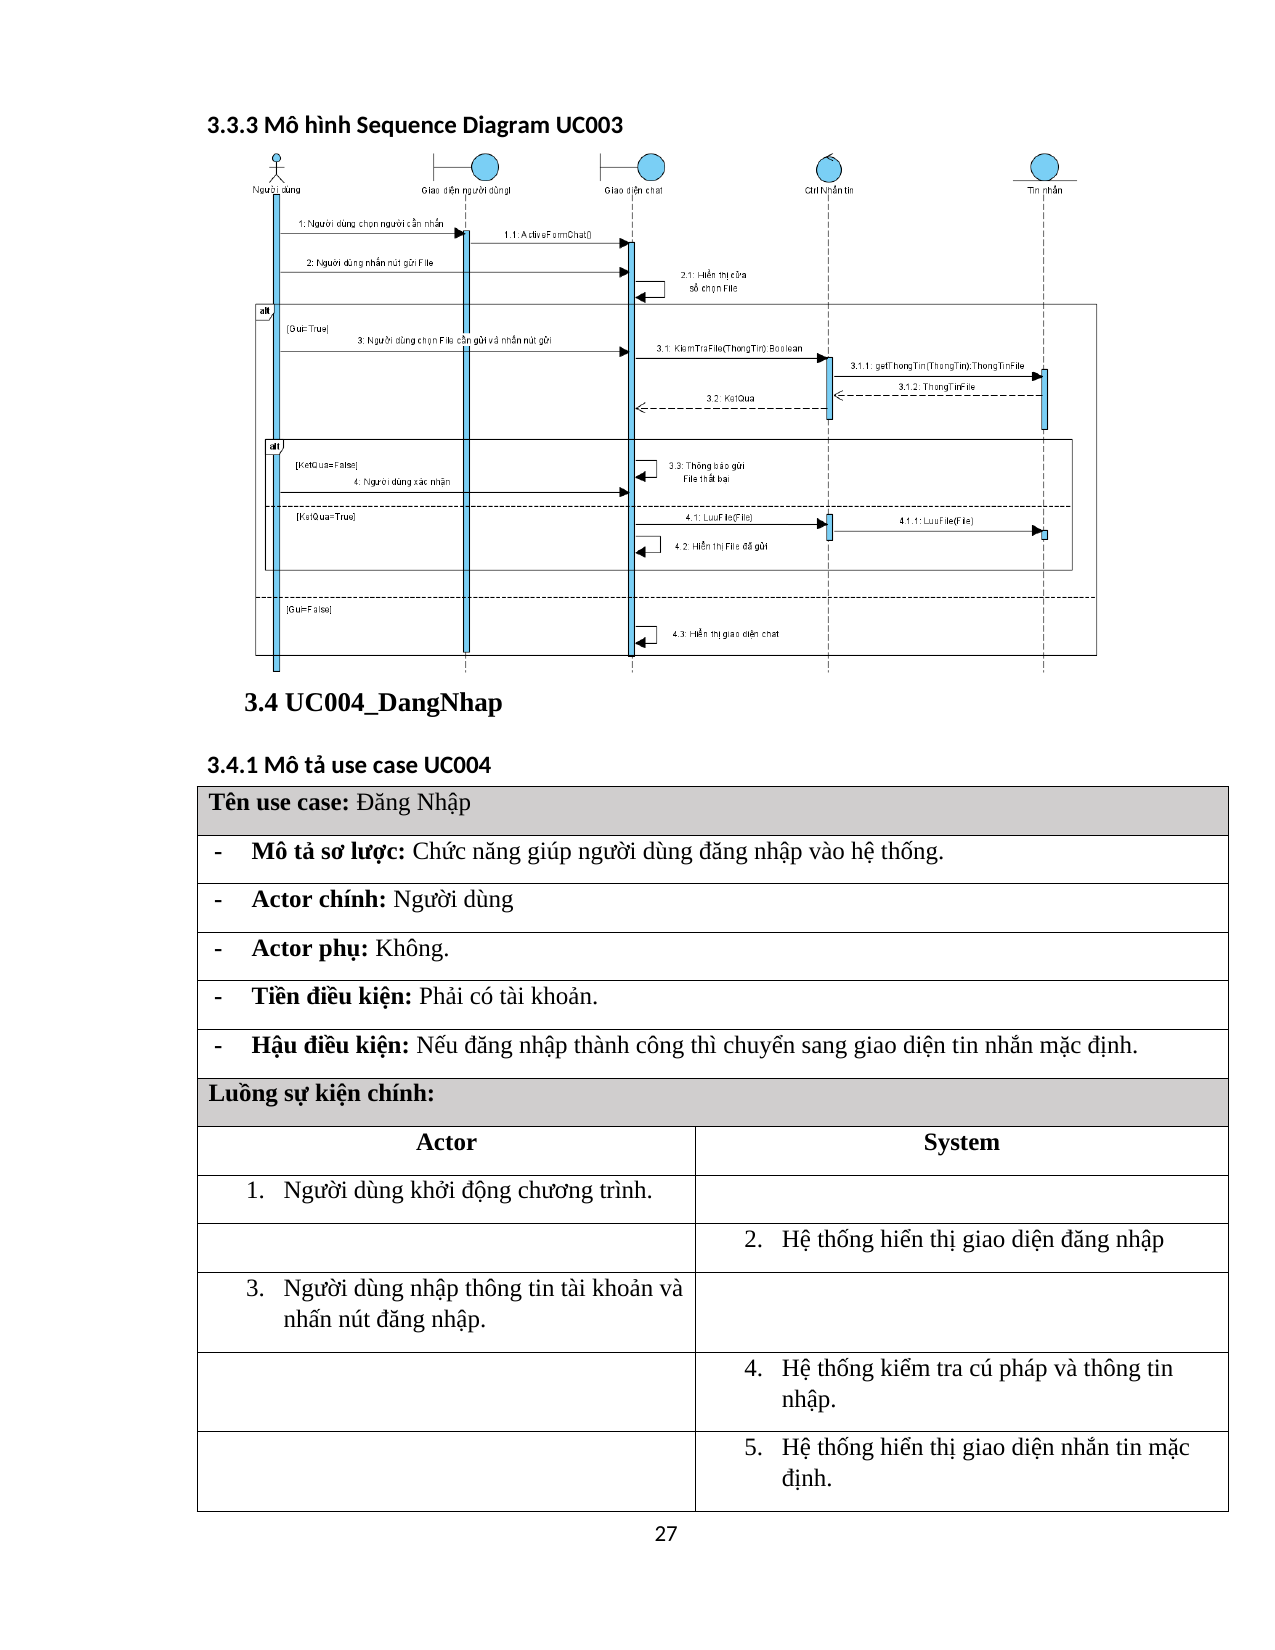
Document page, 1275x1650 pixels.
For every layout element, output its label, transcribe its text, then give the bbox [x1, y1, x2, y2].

subtitle 3.3.3 Mô hình Sequence Diagram UC003 [207, 109, 1125, 140]
table_cell Actor chính: Người dùng [198, 884, 1228, 932]
subtitle 3.4.1 Mô tả use case UC004 [207, 749, 1125, 780]
table_cell Người dùng nhập thông tin tài khoản và nhấn nút đăng nhập. [198, 1273, 695, 1352]
table_cell Hậu điều kiện: Nếu đăng nhập thành công thì chuyển sang giao diện tin nhắn mặc định. [198, 1030, 1228, 1077]
table_cell System [696, 1127, 1228, 1174]
table_cell Actor [198, 1127, 695, 1174]
table_header Tên use case: Đăng Nhập [198, 787, 1228, 835]
table_cell [696, 1273, 1228, 1352]
table_cell Actor phụ: Không. [198, 933, 1228, 980]
table_cell Hệ thống kiểm tra cú pháp và thông tin nhập. [696, 1353, 1228, 1431]
table_cell [696, 1176, 1228, 1223]
table_cell Hệ thống hiển thị giao diện nhắn tin mặc định. [696, 1432, 1228, 1511]
picture [240, 146, 1125, 684]
table_cell Người dùng khởi động chương trình. [198, 1176, 695, 1223]
table_cell [198, 1353, 695, 1431]
table_cell Tiền điều kiện: Phải có tài khoản. [198, 981, 1228, 1029]
table_cell Mô tả sơ lược: Chức năng giúp người dùng đăng nhập vào hệ thống. [198, 836, 1228, 883]
table_cell Hệ thống hiển thị giao diện đăng nhập [696, 1224, 1228, 1272]
table_cell Luồng sự kiện chính: [198, 1079, 1228, 1126]
table_cell [198, 1224, 695, 1272]
table_cell [198, 1432, 695, 1511]
subtitle 3.4 UC004_DangNhap [244, 686, 1125, 718]
